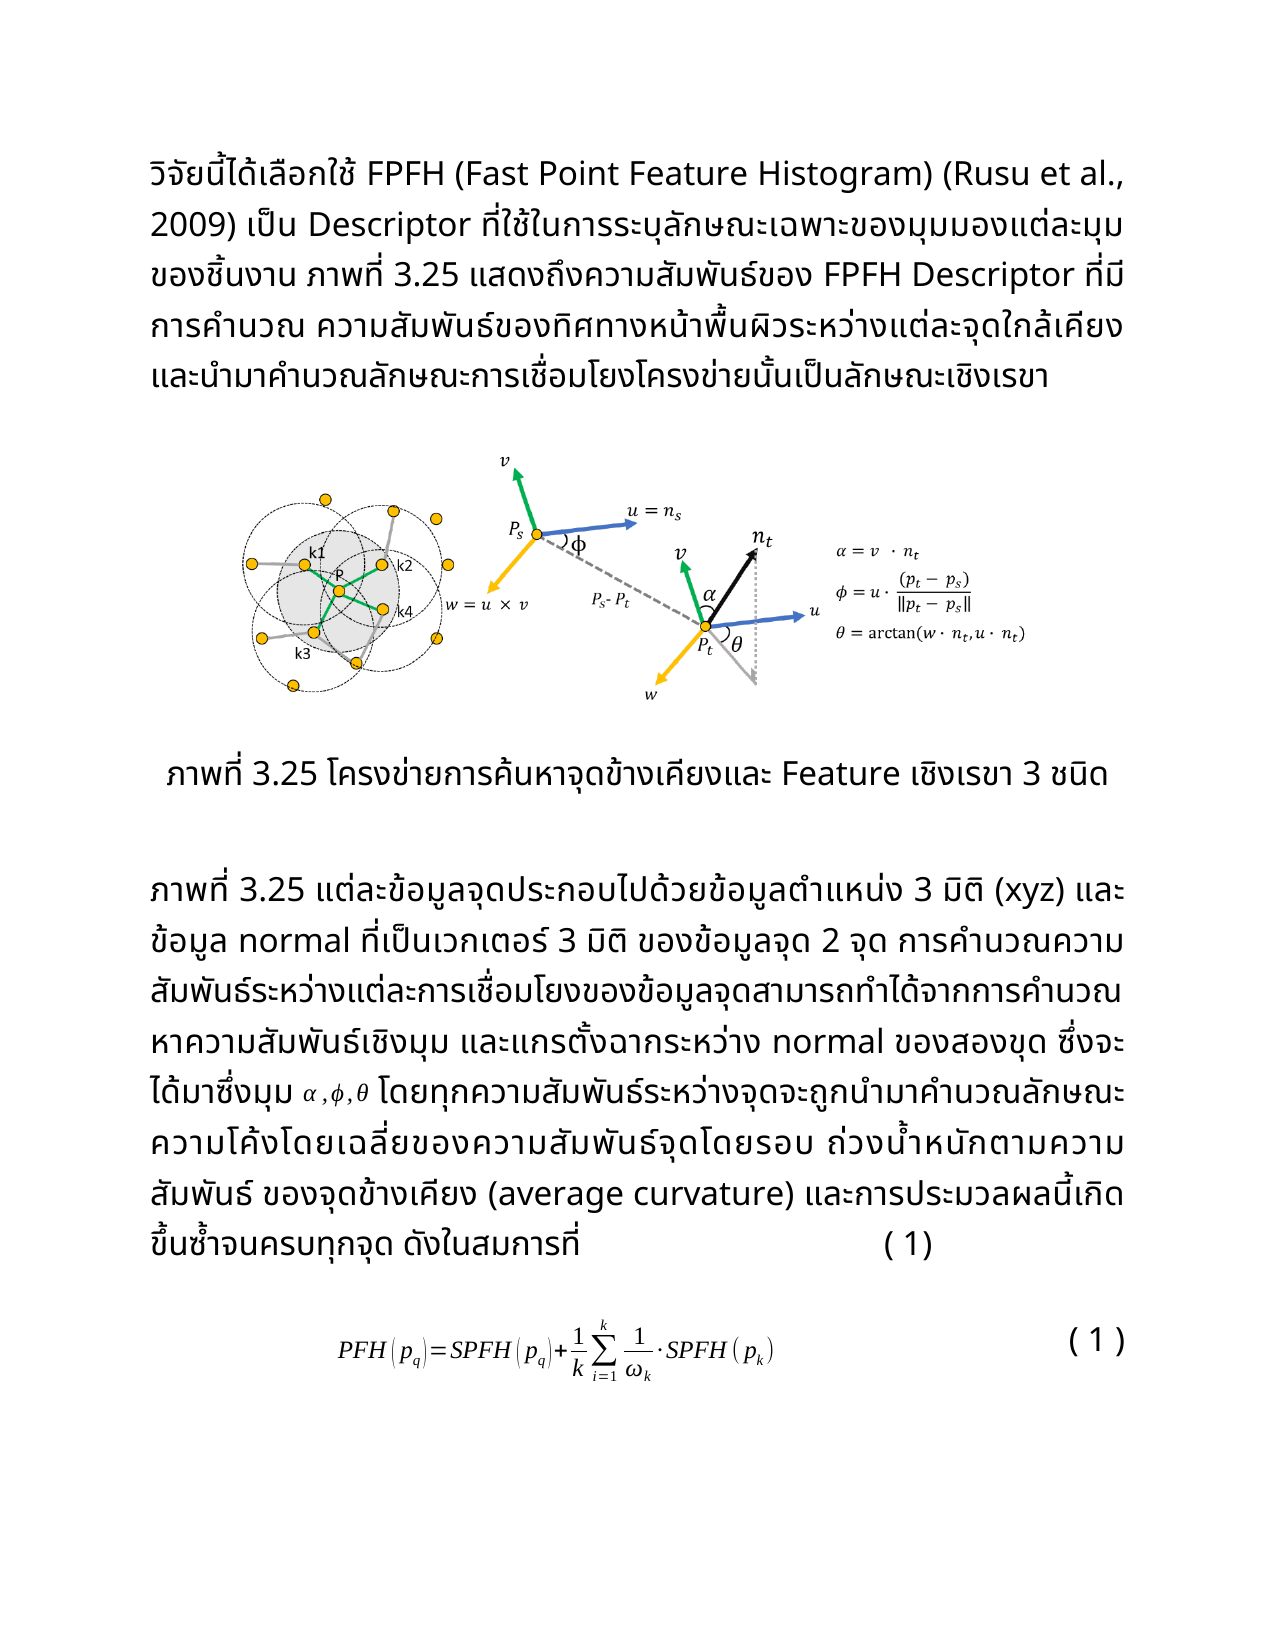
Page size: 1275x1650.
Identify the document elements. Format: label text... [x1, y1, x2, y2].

picture [242, 448, 1033, 704]
text ( 1 ) [150, 1316, 1125, 1386]
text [150, 150, 1125, 403]
